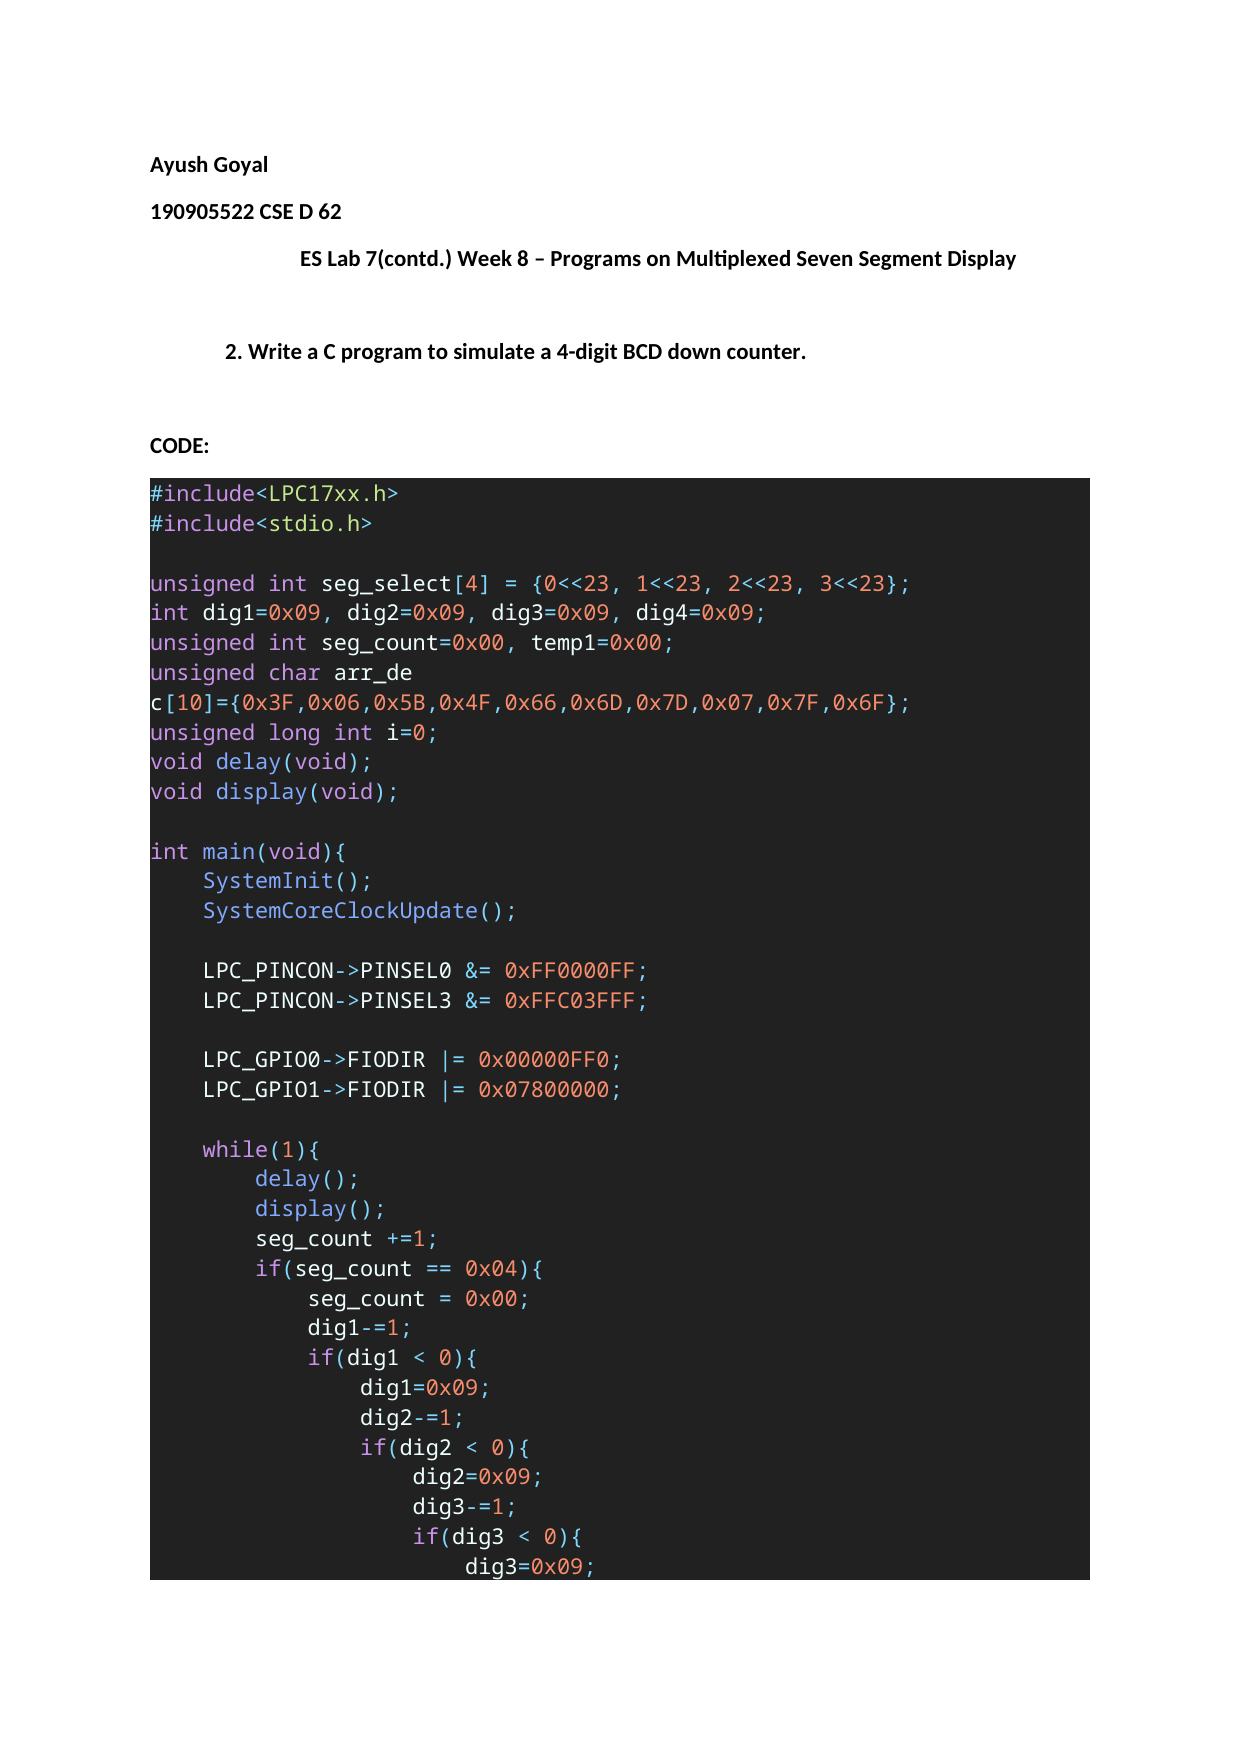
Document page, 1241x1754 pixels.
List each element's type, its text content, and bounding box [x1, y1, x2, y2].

text int main(void){ [150, 836, 1090, 865]
text if(dig3 < 0){ [150, 1521, 1090, 1551]
text dig2=0x09; [150, 1461, 1090, 1491]
text SystemCoreClockUpdate(); [150, 895, 1090, 925]
text if(seg_count == 0x04){ [150, 1253, 1090, 1282]
text ES Lab 7(contd.) Week 8 – Programs on Multiplexed Seven Segment Display [150, 244, 1090, 272]
text unsigned int seg_select[4] = {0<<23, 1<<23, 2<<23, 3<<23}; [150, 567, 1090, 597]
text #include<LPC17xx.h> [150, 478, 1090, 508]
text void display(void); [150, 776, 1090, 806]
text #include<stdio.h> [150, 508, 1090, 538]
text int dig1=0x09, dig2=0x09, dig3=0x09, dig4=0x09; [150, 597, 1090, 627]
text unsigned char arr_dec[10]={0x3F,0x06,0x5B,0x4F,0x66,0x6D,0x7D,0x07,0x7F,0x6F}; [150, 657, 1090, 716]
text 2. Write a C program to simulate a 4-digit BCD down counter. [150, 337, 1090, 366]
text LPC_PINCON->PINSEL0 &= 0xFF0000FF; [150, 955, 1090, 984]
text LPC_GPIO1->FIODIR |= 0x07800000; [150, 1074, 1090, 1104]
text dig3=0x09; [150, 1551, 1090, 1580]
text LPC_PINCON->PINSEL3 &= 0xFFC03FFF; [150, 984, 1090, 1014]
text LPC_GPIO0->FIODIR |= 0x00000FF0; [150, 1044, 1090, 1074]
text display(); [150, 1193, 1090, 1223]
text delay(); [150, 1163, 1090, 1193]
text unsigned long int i=0; [150, 716, 1090, 746]
text if(dig1 < 0){ [150, 1342, 1090, 1372]
text 190905522 CSE D 62 [150, 197, 1090, 225]
text while(1){ [150, 1133, 1090, 1163]
text dig1=0x09; [150, 1372, 1090, 1402]
text dig1-=1; [150, 1312, 1090, 1342]
text CODE: [150, 431, 1090, 459]
text seg_count = 0x00; [150, 1282, 1090, 1312]
text Ayush Goyal [150, 150, 1090, 178]
text seg_count +=1; [150, 1223, 1090, 1253]
text if(dig2 < 0){ [150, 1431, 1090, 1461]
text dig3-=1; [150, 1491, 1090, 1521]
text SystemInit(); [150, 865, 1090, 895]
text unsigned int seg_count=0x00, temp1=0x00; [150, 627, 1090, 657]
text dig2-=1; [150, 1402, 1090, 1431]
text void delay(void); [150, 746, 1090, 776]
